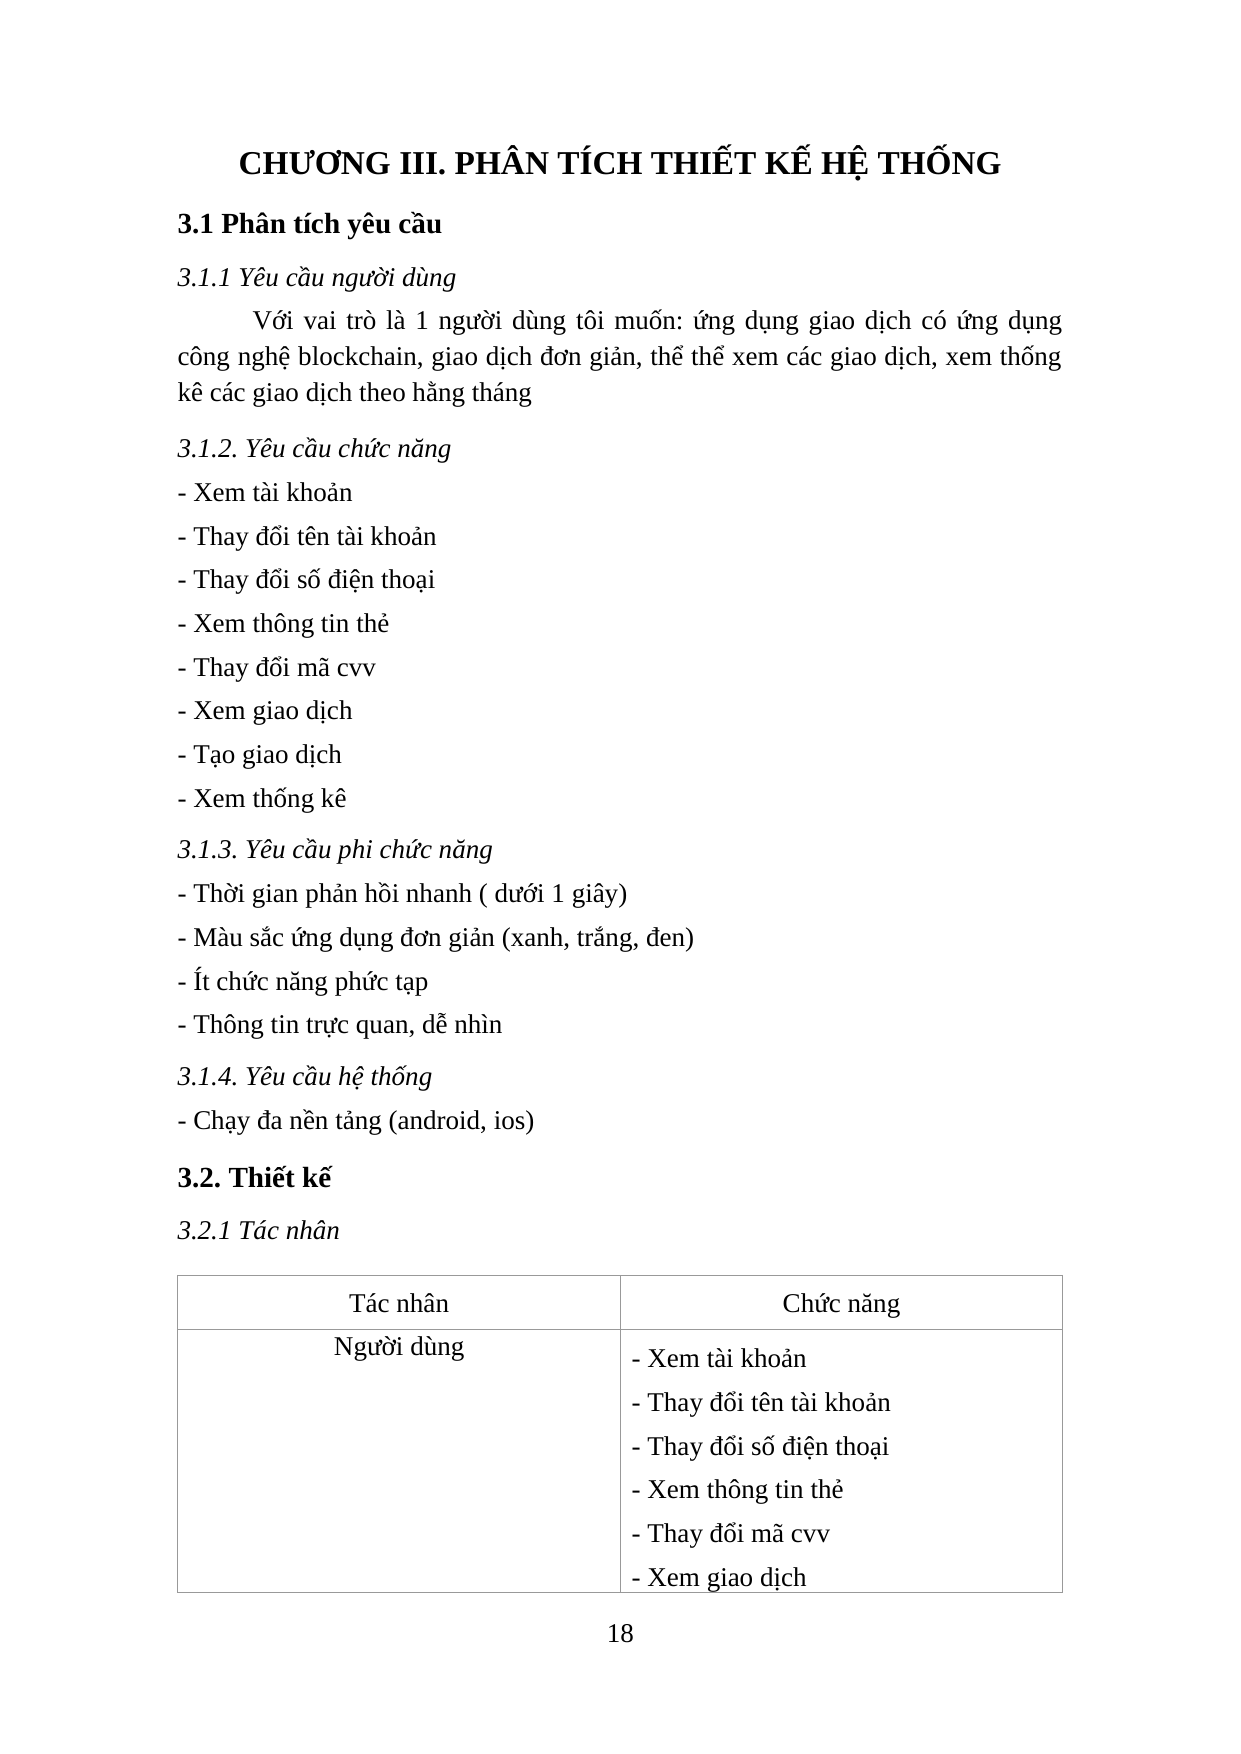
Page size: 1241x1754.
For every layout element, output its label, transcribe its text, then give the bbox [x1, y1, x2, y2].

text - Tạo giao dịch [177, 738, 1063, 769]
subtitle 3.2. Thiết kế [177, 1160, 1063, 1193]
text - Ít chức năng phức tạp [177, 964, 1063, 996]
subtitle CHƯƠNG III. PHÂN TÍCH THIẾT KẾ HỆ THỐNG [177, 143, 1063, 181]
text - Chạy đa nền tảng (android, ios) [177, 1104, 1063, 1135]
table_cell Người dùng [178, 1330, 620, 1592]
subtitle 3.2.1 Tác nhân [177, 1214, 1063, 1246]
text - Xem thống kê [177, 782, 1063, 813]
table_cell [621, 1330, 1062, 1592]
text - Thay đổi tên tài khoản [177, 520, 1063, 551]
subtitle 3.1.2. Yêu cầu chức năng [177, 432, 1063, 464]
table_header Chức năng [621, 1276, 1062, 1329]
text Với vai trò là 1 người dùng tôi muốn: ứng dụng giao dịch có ứng dụng công nghệ blockchain, giao dịch đơn giản, thể thể xem các giao dịch, xem thống kê các giao dịch theo hằng tháng [177, 304, 1063, 407]
subtitle 3.1.3. Yêu cầu phi chức năng [177, 834, 1063, 865]
text - Màu sắc ứng dụng đơn giản (xanh, trắng, đen) [177, 921, 1063, 952]
text - Thời gian phản hồi nhanh ( dưới 1 giây) [177, 877, 1063, 908]
table_header Tác nhân [178, 1276, 620, 1329]
subtitle 3.1.1 Yêu cầu người dùng [177, 261, 1063, 292]
text - Thay đổi mã cvv [177, 651, 1063, 682]
text - Xem giao dịch [177, 694, 1063, 726]
subtitle 3.1 Phân tích yêu cầu [177, 206, 1063, 240]
text - Thông tin trực quan, dễ nhìn [177, 1008, 1063, 1039]
subtitle 3.1.4. Yêu cầu hệ thống [177, 1060, 1063, 1091]
text - Thay đổi số điện thoại [177, 563, 1063, 594]
text - Xem tài khoản [177, 476, 1063, 507]
text - Xem thông tin thẻ [177, 607, 1063, 638]
